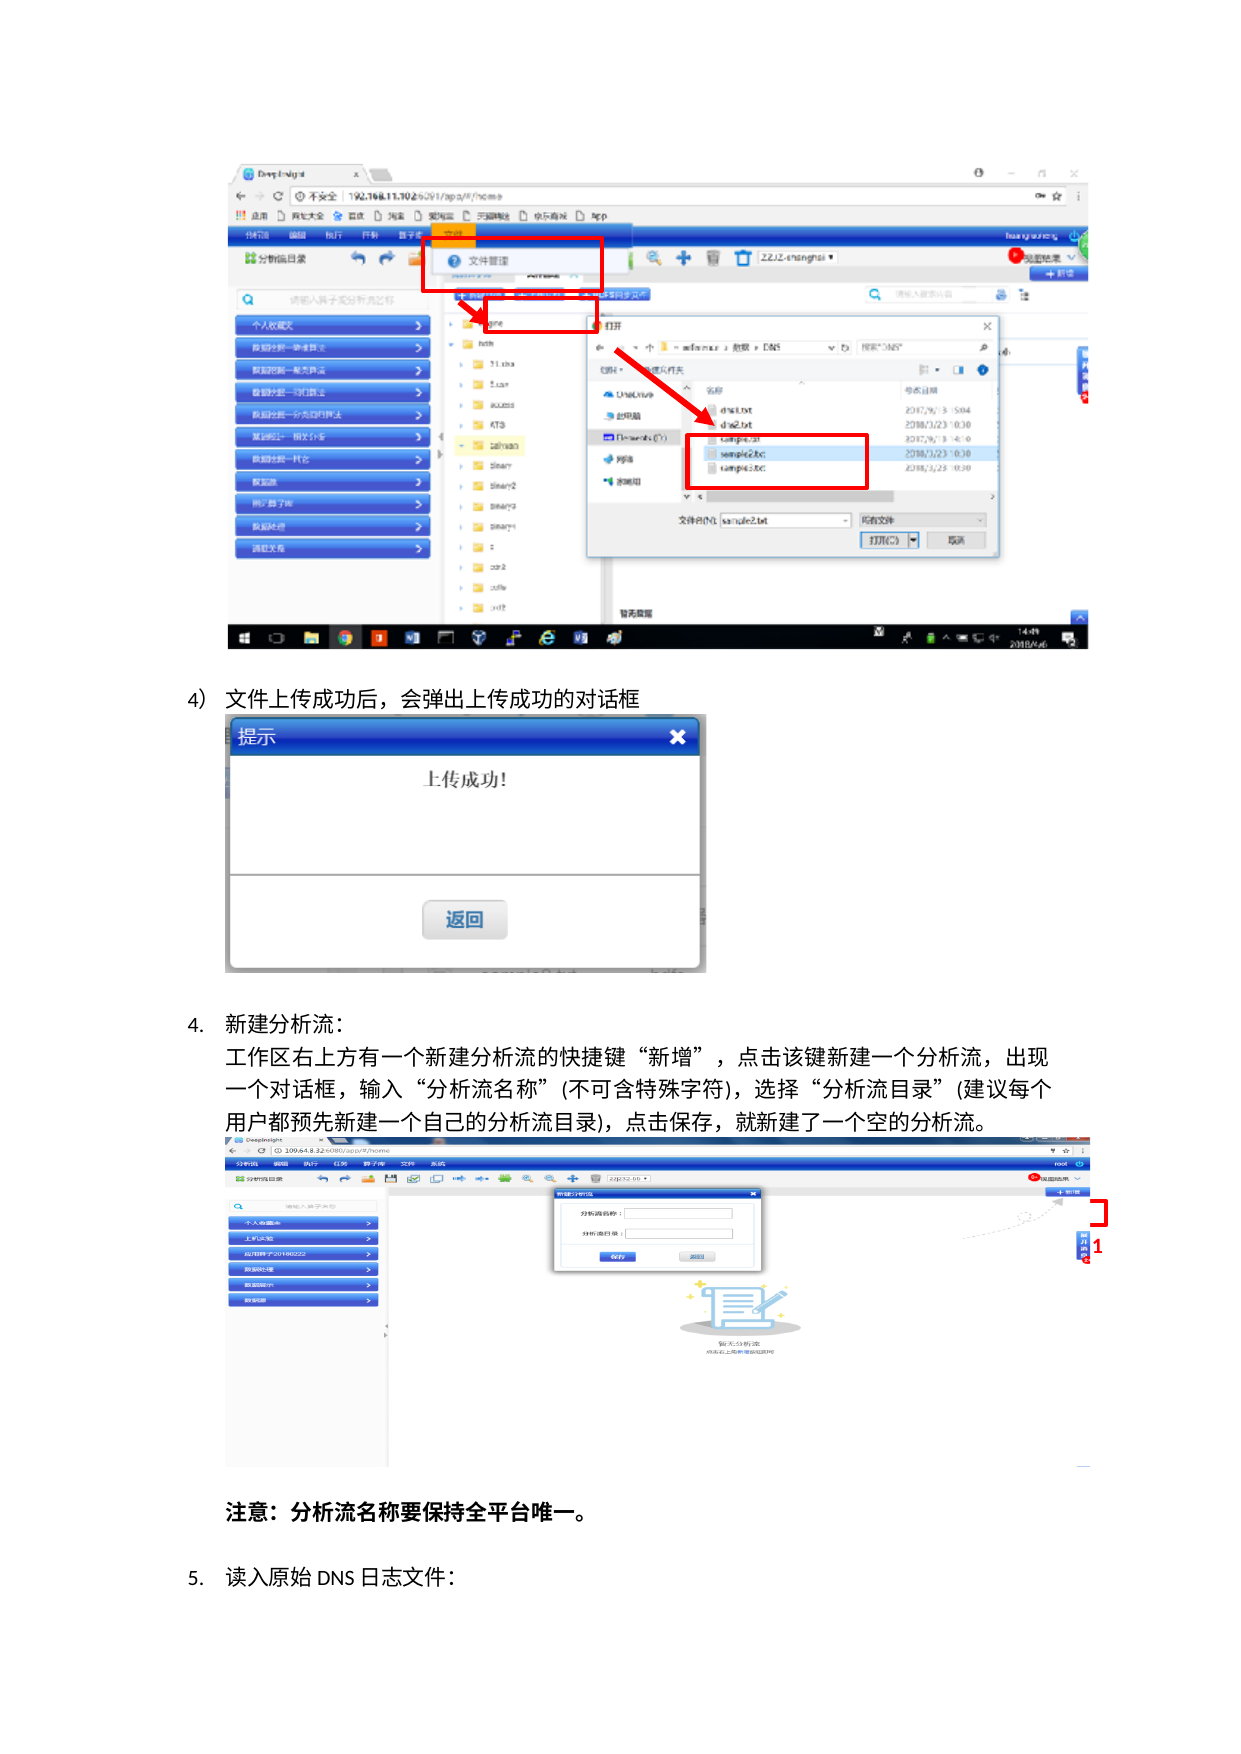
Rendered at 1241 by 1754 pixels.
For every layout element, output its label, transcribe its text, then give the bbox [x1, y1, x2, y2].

list 注意：分析流名称要保持全平台唯一。 [225, 1494, 1053, 1527]
list 读入原始DNS日志文件： [187, 1559, 1053, 1592]
picture [225, 1137, 1091, 1467]
list 新建分析流： [187, 1007, 1053, 1039]
picture [225, 714, 707, 973]
list 工作区右上方有一个新建分析流的快捷键“新增”，点击该键新建一个分析流，出现一个对话框，输入“分析流名称”(不可含特殊字符)，选择“分析流目录”(建议每个用户都预先新建一个自己的分析流目录)，点击保存，就新建了一个空的分析流。 [225, 1039, 1053, 1137]
list 文件上传成功后，会弹出上传成功的对话框 [187, 682, 1053, 714]
